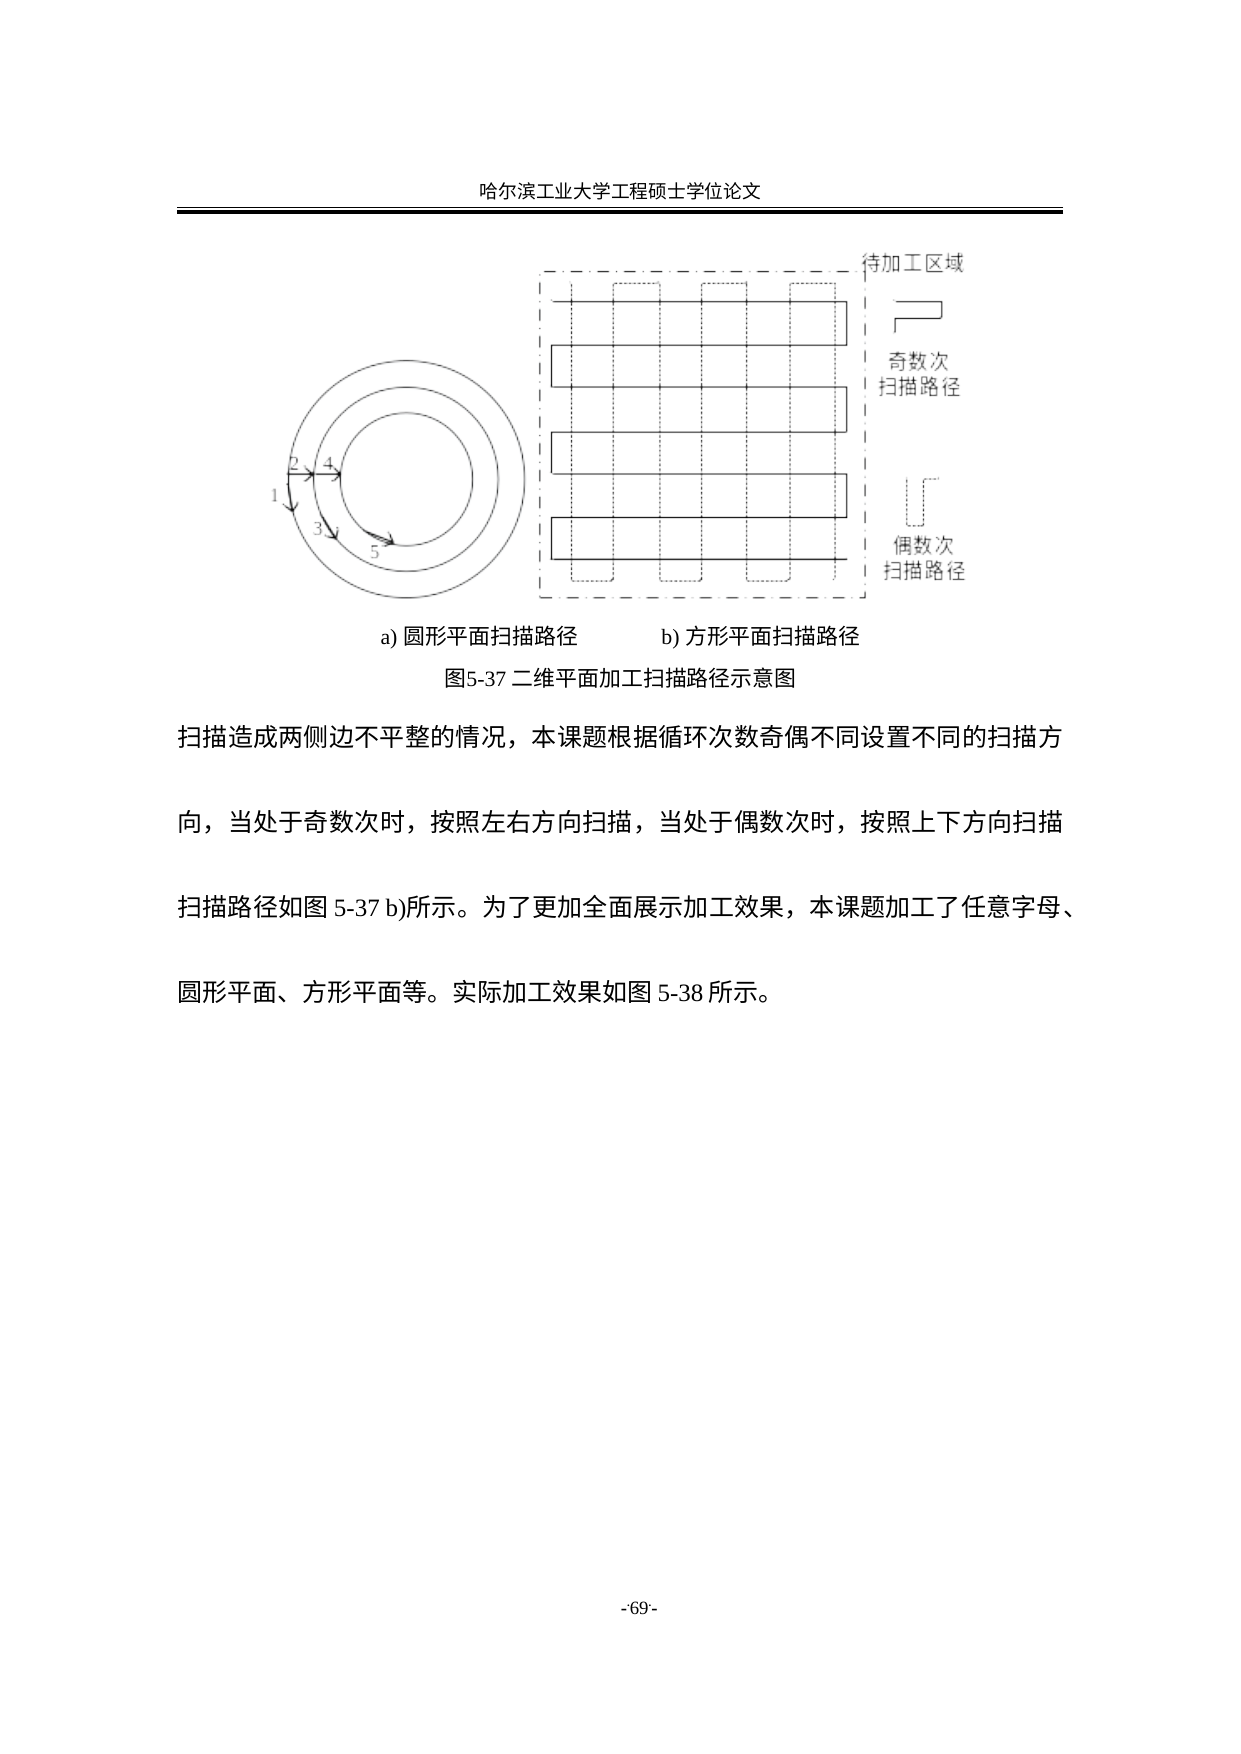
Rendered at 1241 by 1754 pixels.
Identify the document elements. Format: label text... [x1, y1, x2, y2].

text a) 圆形平面扫描路径 b) 方形平面扫描路径 [177, 618, 1063, 652]
